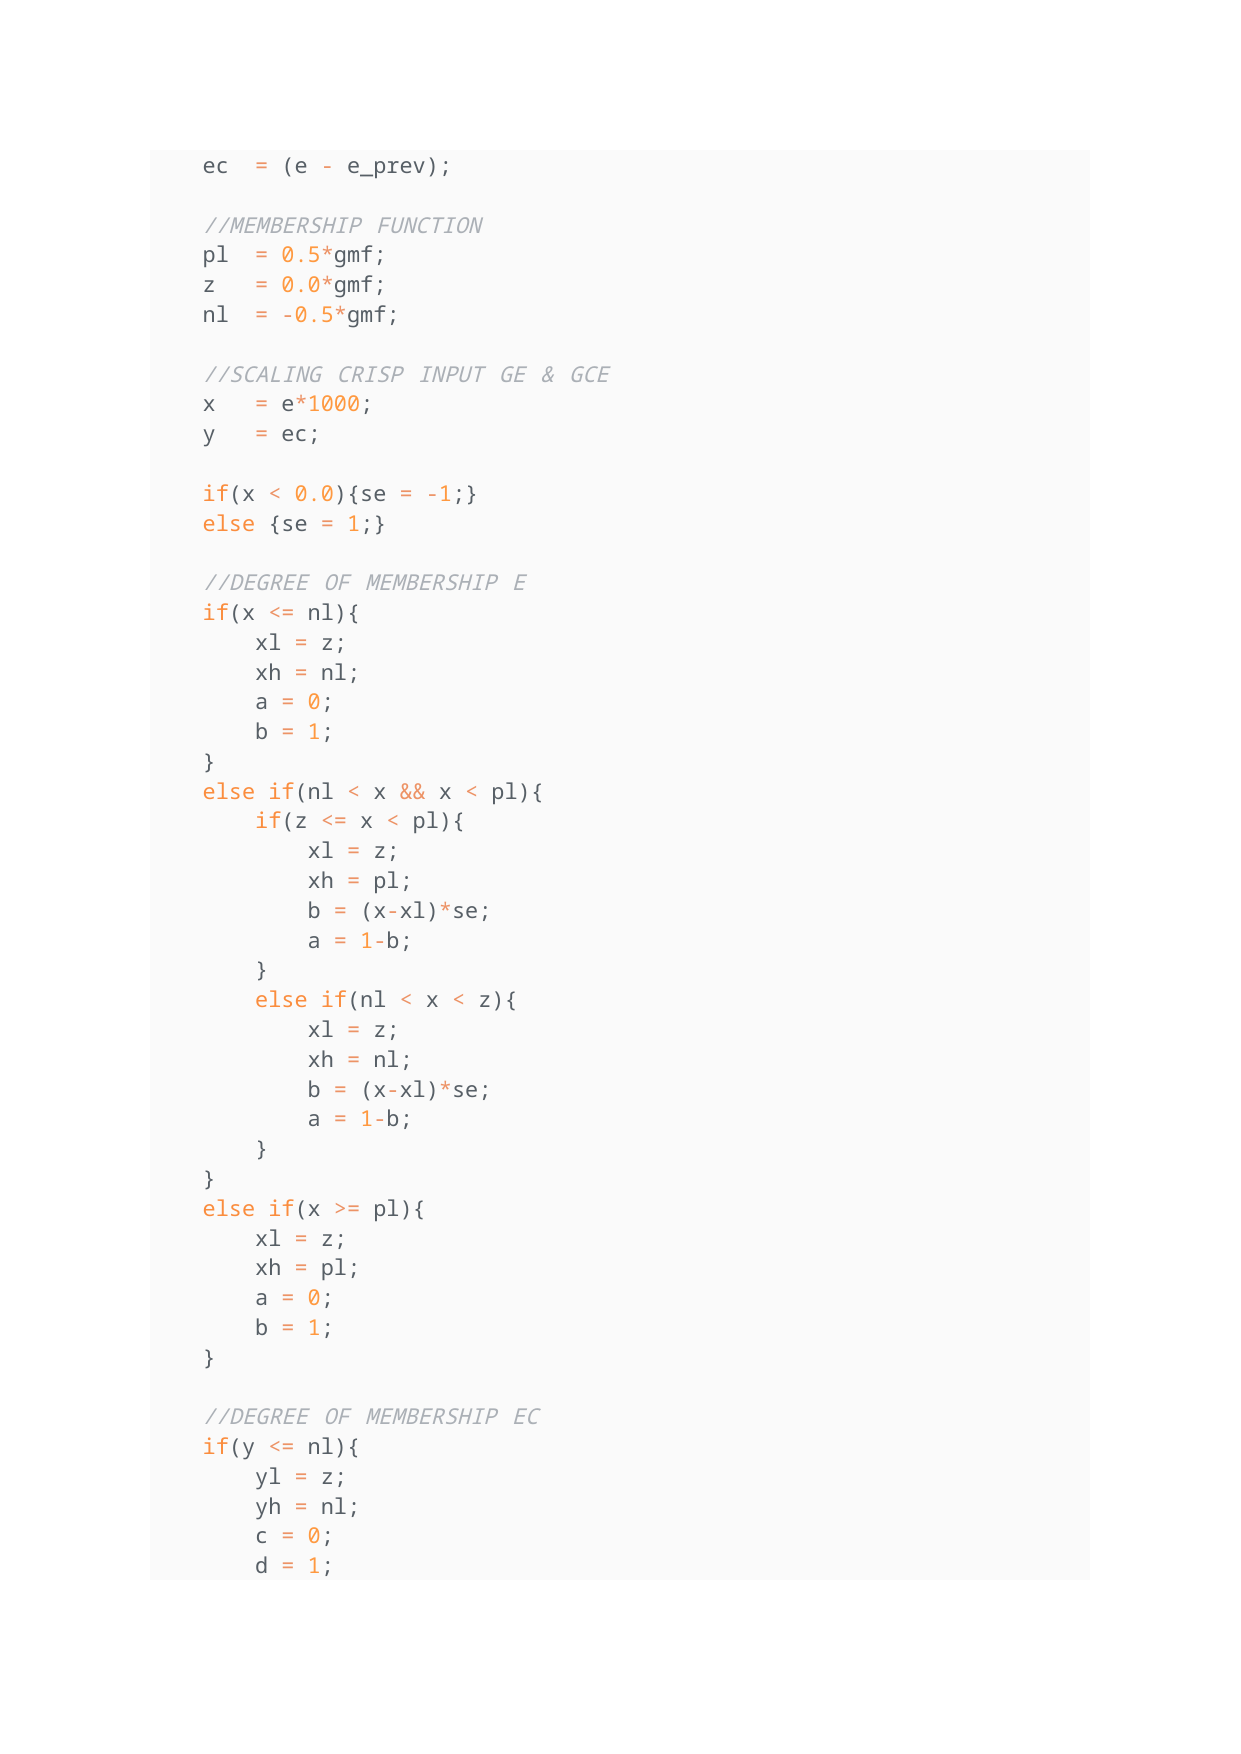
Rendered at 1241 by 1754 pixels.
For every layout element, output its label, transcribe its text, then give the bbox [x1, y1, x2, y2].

text //DEGREE OF MEMBERSHIP E [150, 567, 1090, 597]
text ec = (e - e_prev); [150, 150, 1090, 180]
text y = ec; [150, 418, 1090, 448]
text a = 0; [150, 686, 1090, 716]
text yh = nl; [150, 1491, 1090, 1520]
text xh = nl; [150, 1044, 1090, 1073]
text } [150, 954, 1090, 984]
text } [150, 1163, 1090, 1193]
text a = 1-b; [150, 1103, 1090, 1133]
text xh = nl; [150, 656, 1090, 686]
text xh = pl; [150, 865, 1090, 895]
text xh = pl; [150, 1252, 1090, 1282]
text nl = -0.5*gmf; [150, 299, 1090, 329]
text //DEGREE OF MEMBERSHIP EC [150, 1401, 1090, 1431]
text //SCALING CRISP INPUT GE & GCE [150, 358, 1090, 388]
text } [150, 746, 1090, 776]
text else if(nl < x < z){ [150, 984, 1090, 1014]
text if(x <= nl){ [150, 597, 1090, 627]
text if(z <= x < pl){ [150, 805, 1090, 835]
text a = 1-b; [150, 924, 1090, 954]
text b = 1; [150, 716, 1090, 746]
text xl = z; [150, 835, 1090, 865]
text //MEMBERSHIP FUNCTION [150, 209, 1090, 239]
text xl = z; [150, 1222, 1090, 1252]
text if(x < 0.0){se = -1;} [150, 478, 1090, 507]
text yl = z; [150, 1461, 1090, 1491]
text } [150, 1342, 1090, 1371]
text xl = z; [150, 627, 1090, 656]
text b = (x-xl)*se; [150, 895, 1090, 924]
text xl = z; [150, 1014, 1090, 1044]
text b = (x-xl)*se; [150, 1073, 1090, 1103]
text z = 0.0*gmf; [150, 269, 1090, 299]
text else if(nl < x && x < pl){ [150, 776, 1090, 805]
text d = 1; [150, 1550, 1090, 1580]
text else {se = 1;} [150, 507, 1090, 537]
text c = 0; [150, 1520, 1090, 1550]
text b = 1; [150, 1312, 1090, 1342]
text } [150, 1133, 1090, 1163]
text x = e*1000; [150, 388, 1090, 418]
text pl = 0.5*gmf; [150, 239, 1090, 269]
text else if(x >= pl){ [150, 1193, 1090, 1222]
text a = 0; [150, 1282, 1090, 1312]
text if(y <= nl){ [150, 1431, 1090, 1461]
